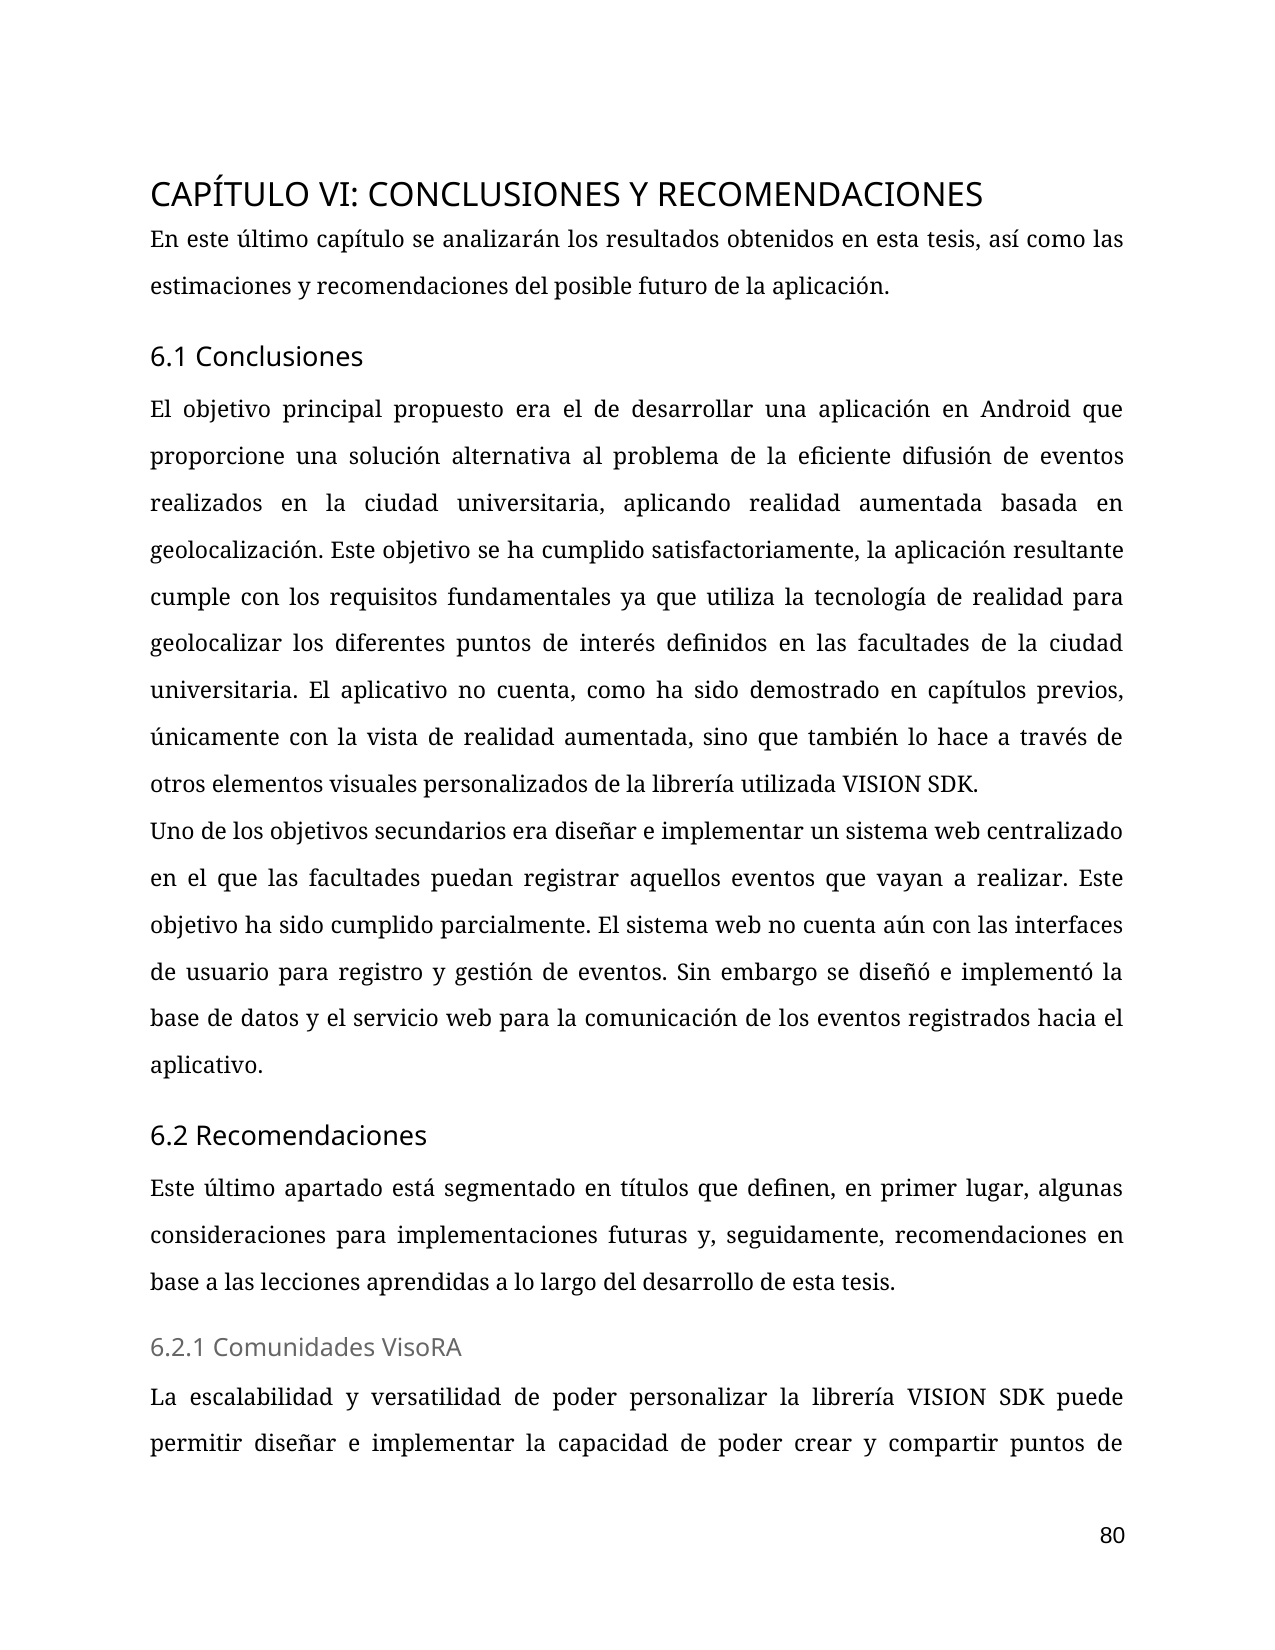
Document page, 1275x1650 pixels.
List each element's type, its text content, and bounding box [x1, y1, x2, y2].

text En este último capítulo se analizarán los resultados obtenidos en esta tesis, así como las estimaciones y recomendaciones del posible futuro de la aplicación. [150, 223, 1125, 301]
text Uno de los objetivos secundarios era diseñar e implementar un sistema web centralizado en el que las facultades puedan registrar aquellos eventos que vayan a realizar. Este objetivo ha sido cumplido parcialmente. El sistema web no cuenta aún con las interfaces de usuario para registro y gestión de eventos. Sin embargo se diseñó e implementó la base de datos y el servicio web para la comunicación de los eventos registrados hacia el aplicativo. [150, 815, 1125, 1080]
subtitle 6.2.1 Comunidades VisoRA [150, 1329, 1125, 1363]
subtitle CAPÍTULO VI: CONCLUSIONES Y RECOMENDACIONES [150, 171, 1125, 216]
subtitle 6.2 Recomendaciones [150, 1117, 1125, 1154]
text Este último apartado está segmentado en títulos que definen, en primer lugar, algunas consideraciones para implementaciones futuras y, seguidamente, recomendaciones en base a las lecciones aprendidas a lo largo del desarrollo de esta tesis. [150, 1172, 1125, 1297]
subtitle 6.1 Conclusiones [150, 338, 1125, 374]
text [150, 1381, 1125, 1459]
text El objetivo principal propuesto era el de desarrollar una aplicación en Android que proporcione una solución alternativa al problema de la eficiente difusión de eventos realizados en la ciudad universitaria, aplicando realidad aumentada basada en geolocalización. Este objetivo se ha cumplido satisfactoriamente, la aplicación resultante cumple con los requisitos fundamentales ya que utiliza la tecnología de realidad para geolocalizar los diferentes puntos de interés definidos en las facultades de la ciudad universitaria. El aplicativo no cuenta, como ha sido demostrado en capítulos previos, únicamente con la vista de realidad aumentada, sino que también lo hace a través de otros elementos visuales personalizados de la librería utilizada VISION SDK. [150, 393, 1125, 799]
